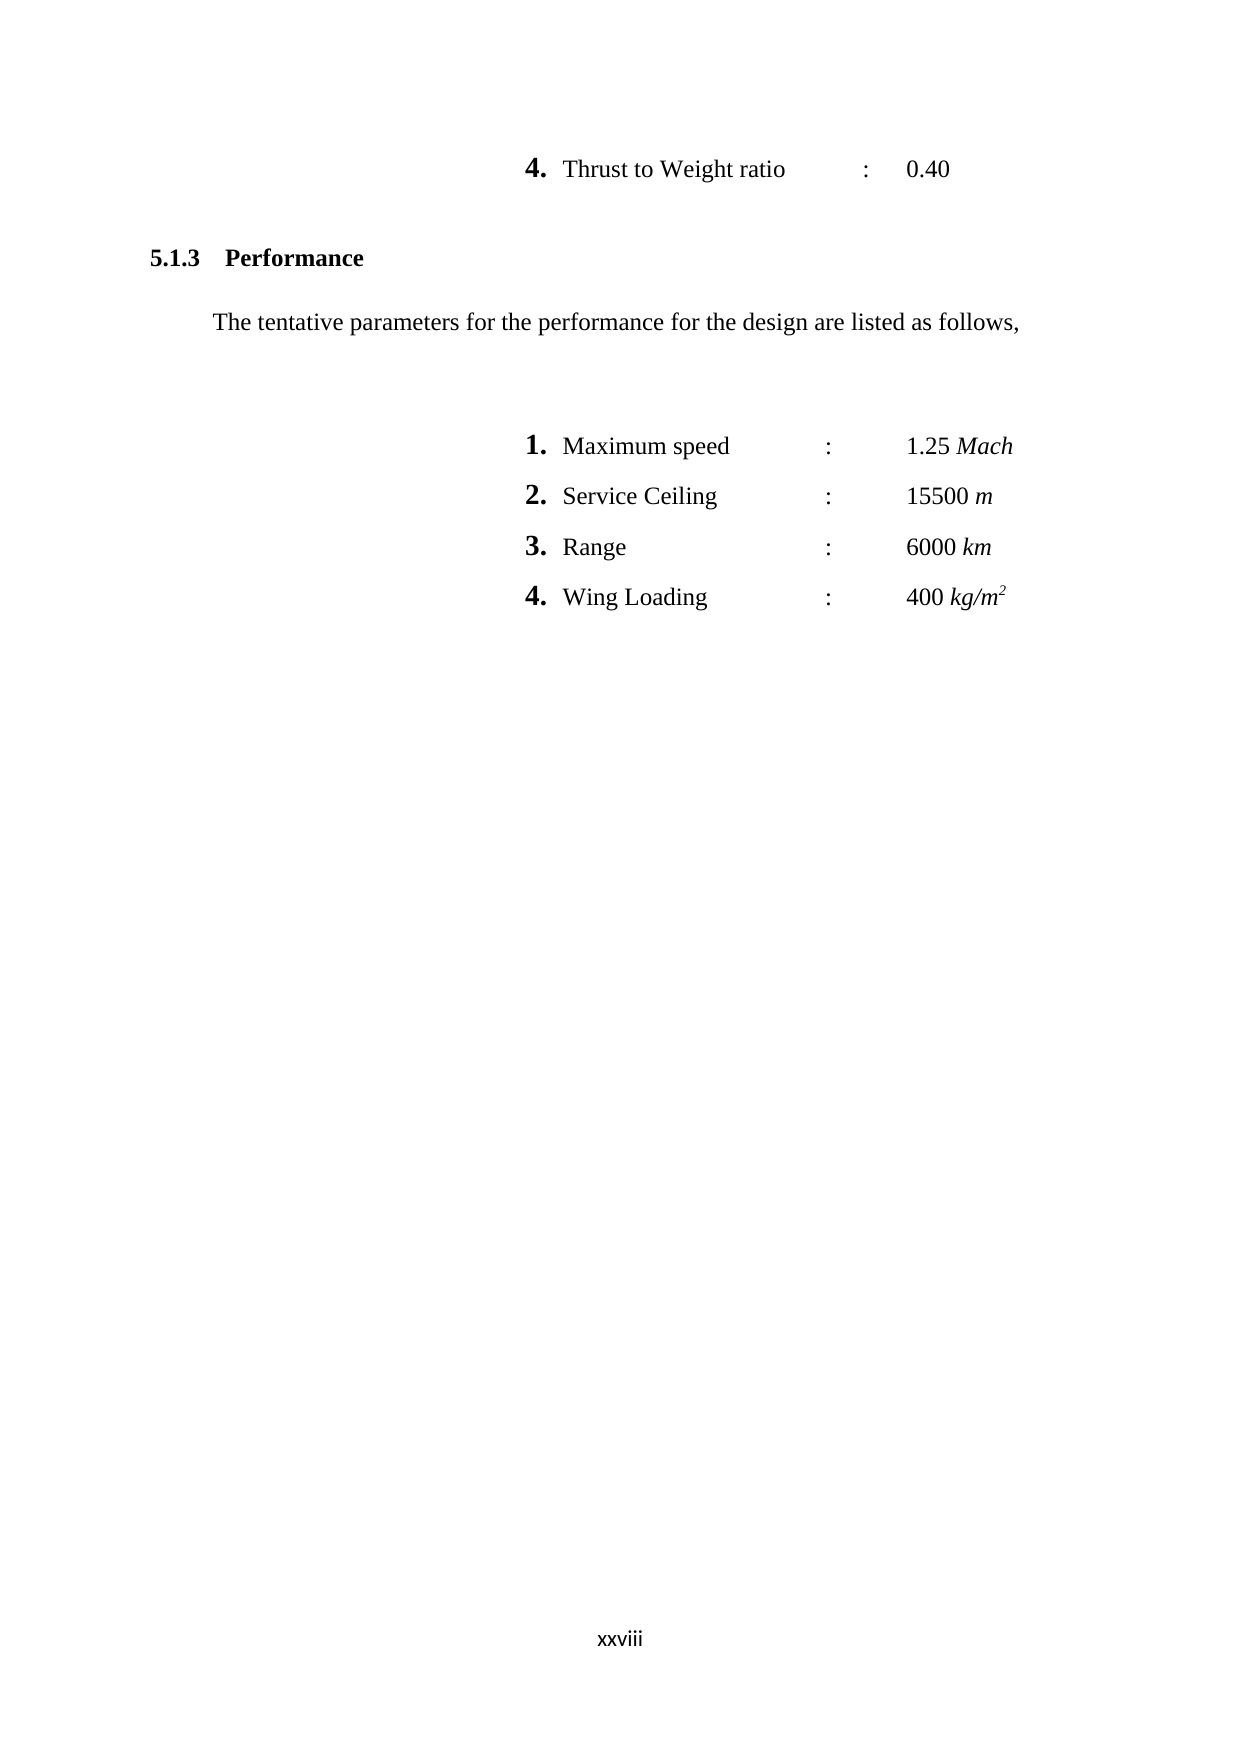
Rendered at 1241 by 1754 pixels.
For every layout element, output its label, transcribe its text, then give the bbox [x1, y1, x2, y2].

list Maximum speed : 1.25 Mach [525, 427, 1090, 461]
list Wing Loading : 400 kg/m2 [525, 578, 1090, 611]
list Service Ceiling : 15500 m [525, 477, 1090, 511]
list Thrust to Weight ratio : 0.40 [525, 150, 1090, 183]
text The tentative parameters for the performance for the design are listed as follows, [150, 307, 1090, 336]
list Range : 6000 km [525, 528, 1090, 561]
list Performance [150, 243, 1090, 272]
